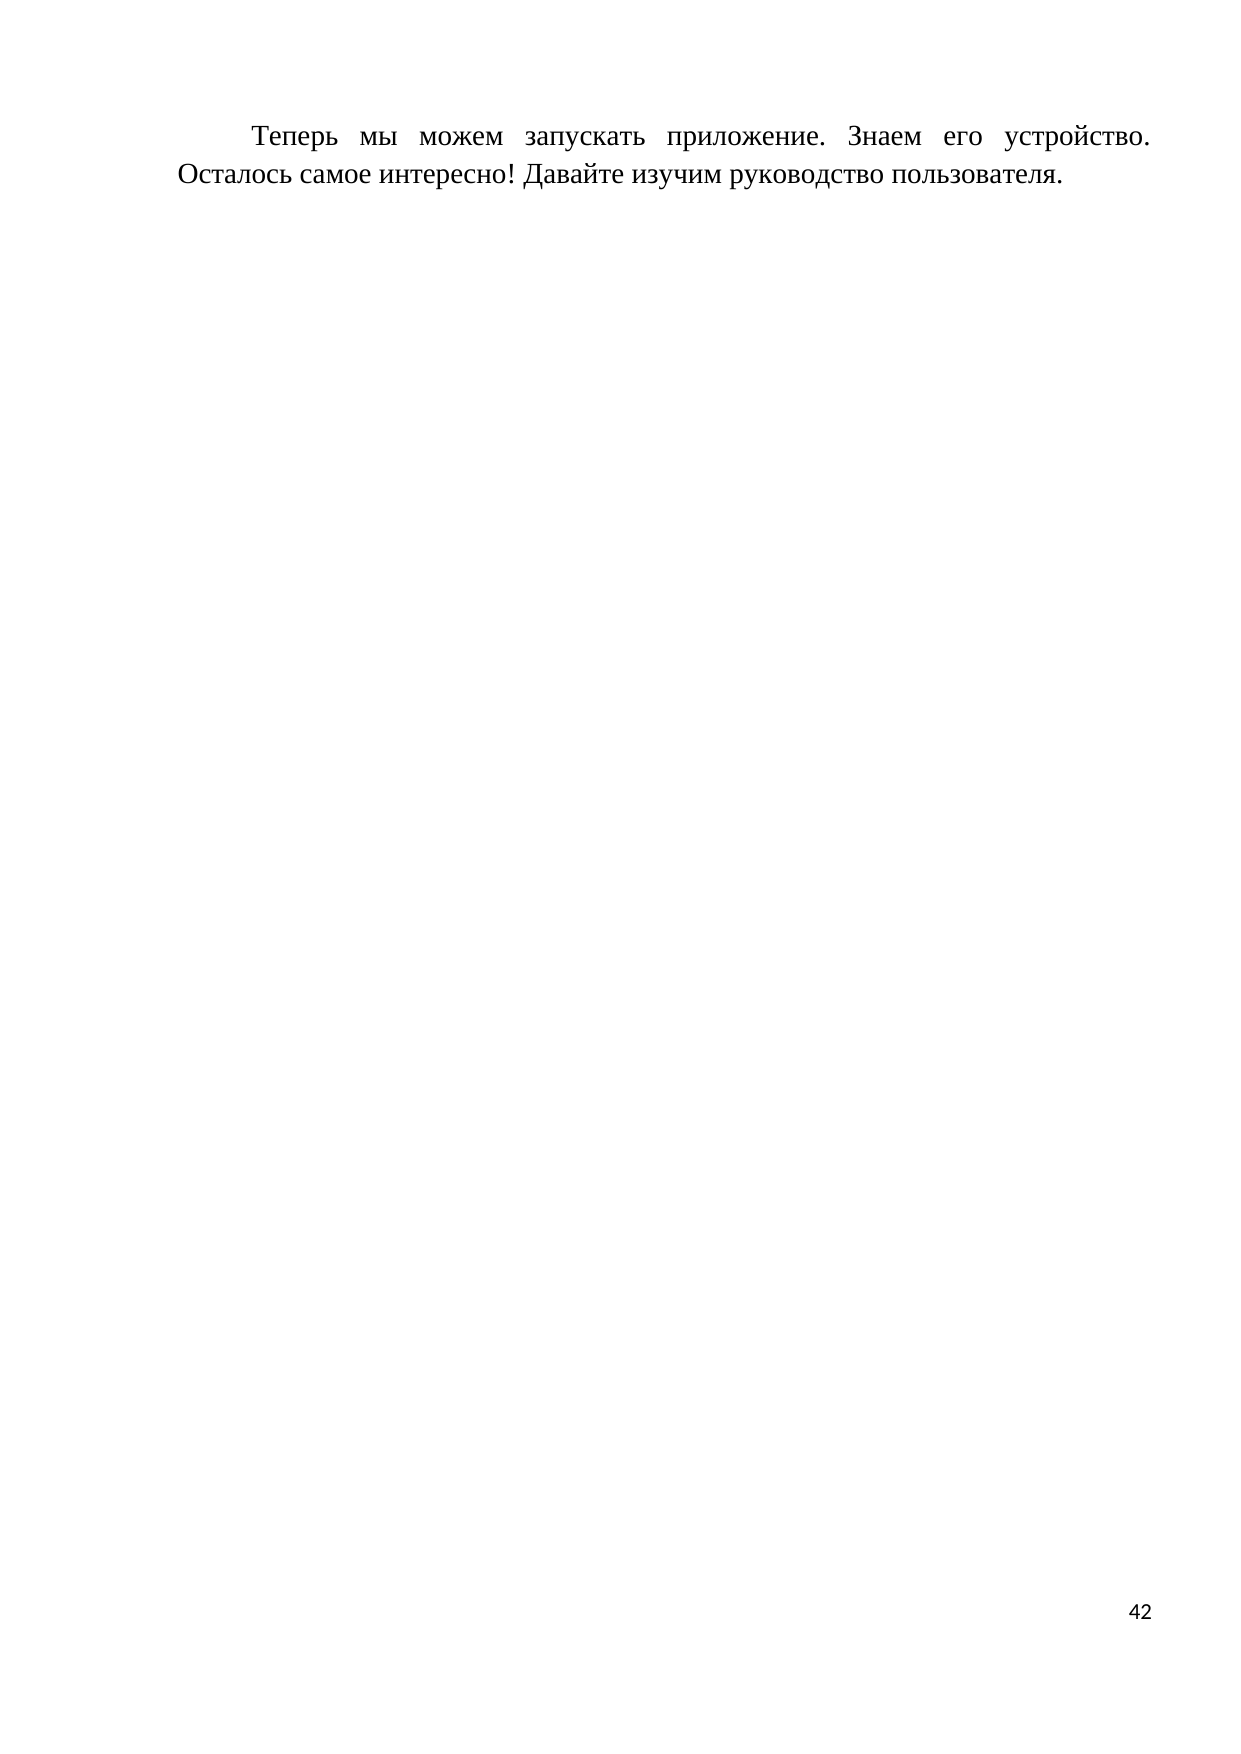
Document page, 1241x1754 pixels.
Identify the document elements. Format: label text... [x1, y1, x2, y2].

text Теперь мы можем запускать приложение. Знаем его устройство. Осталось самое интересно! Давайте изучим руководство пользователя. [177, 118, 1152, 190]
